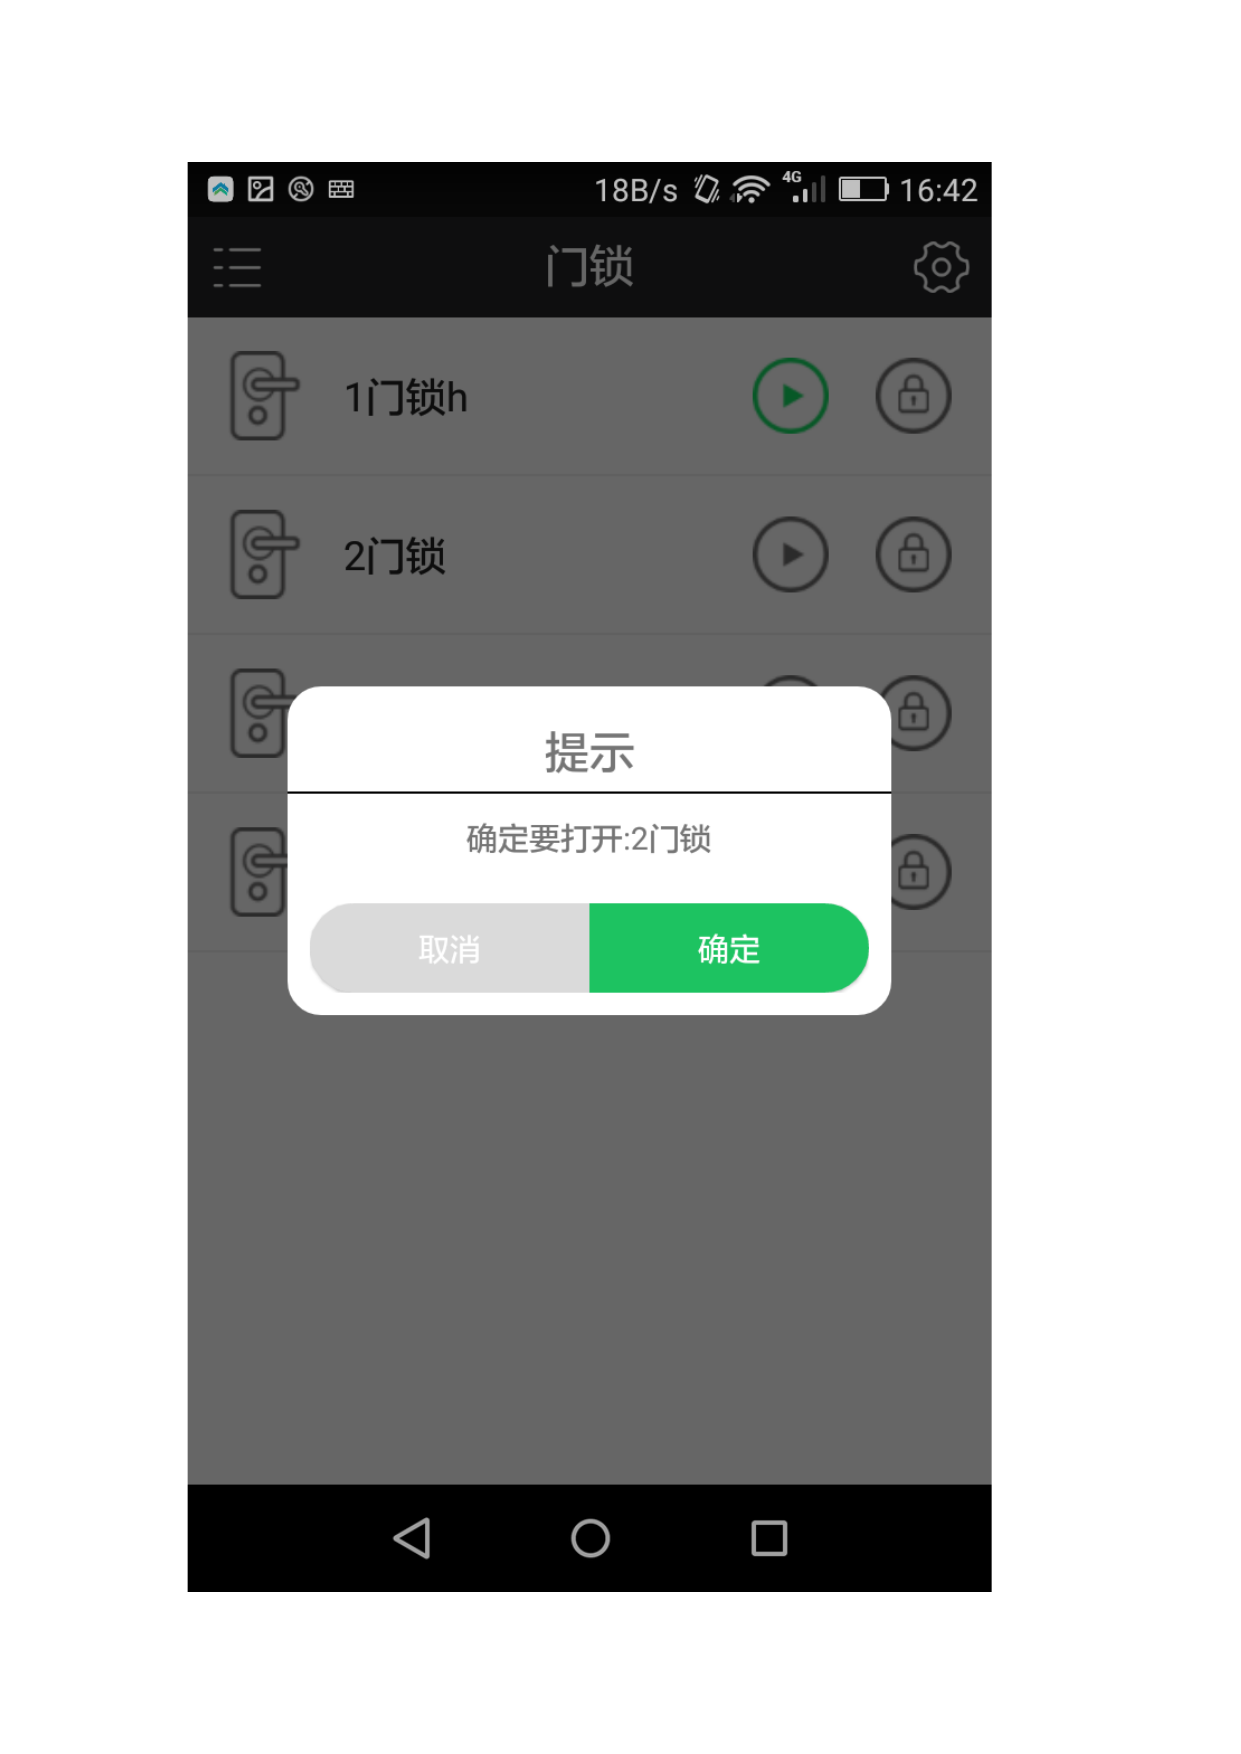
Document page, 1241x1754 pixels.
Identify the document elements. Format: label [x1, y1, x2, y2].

picture [187, 162, 992, 1592]
